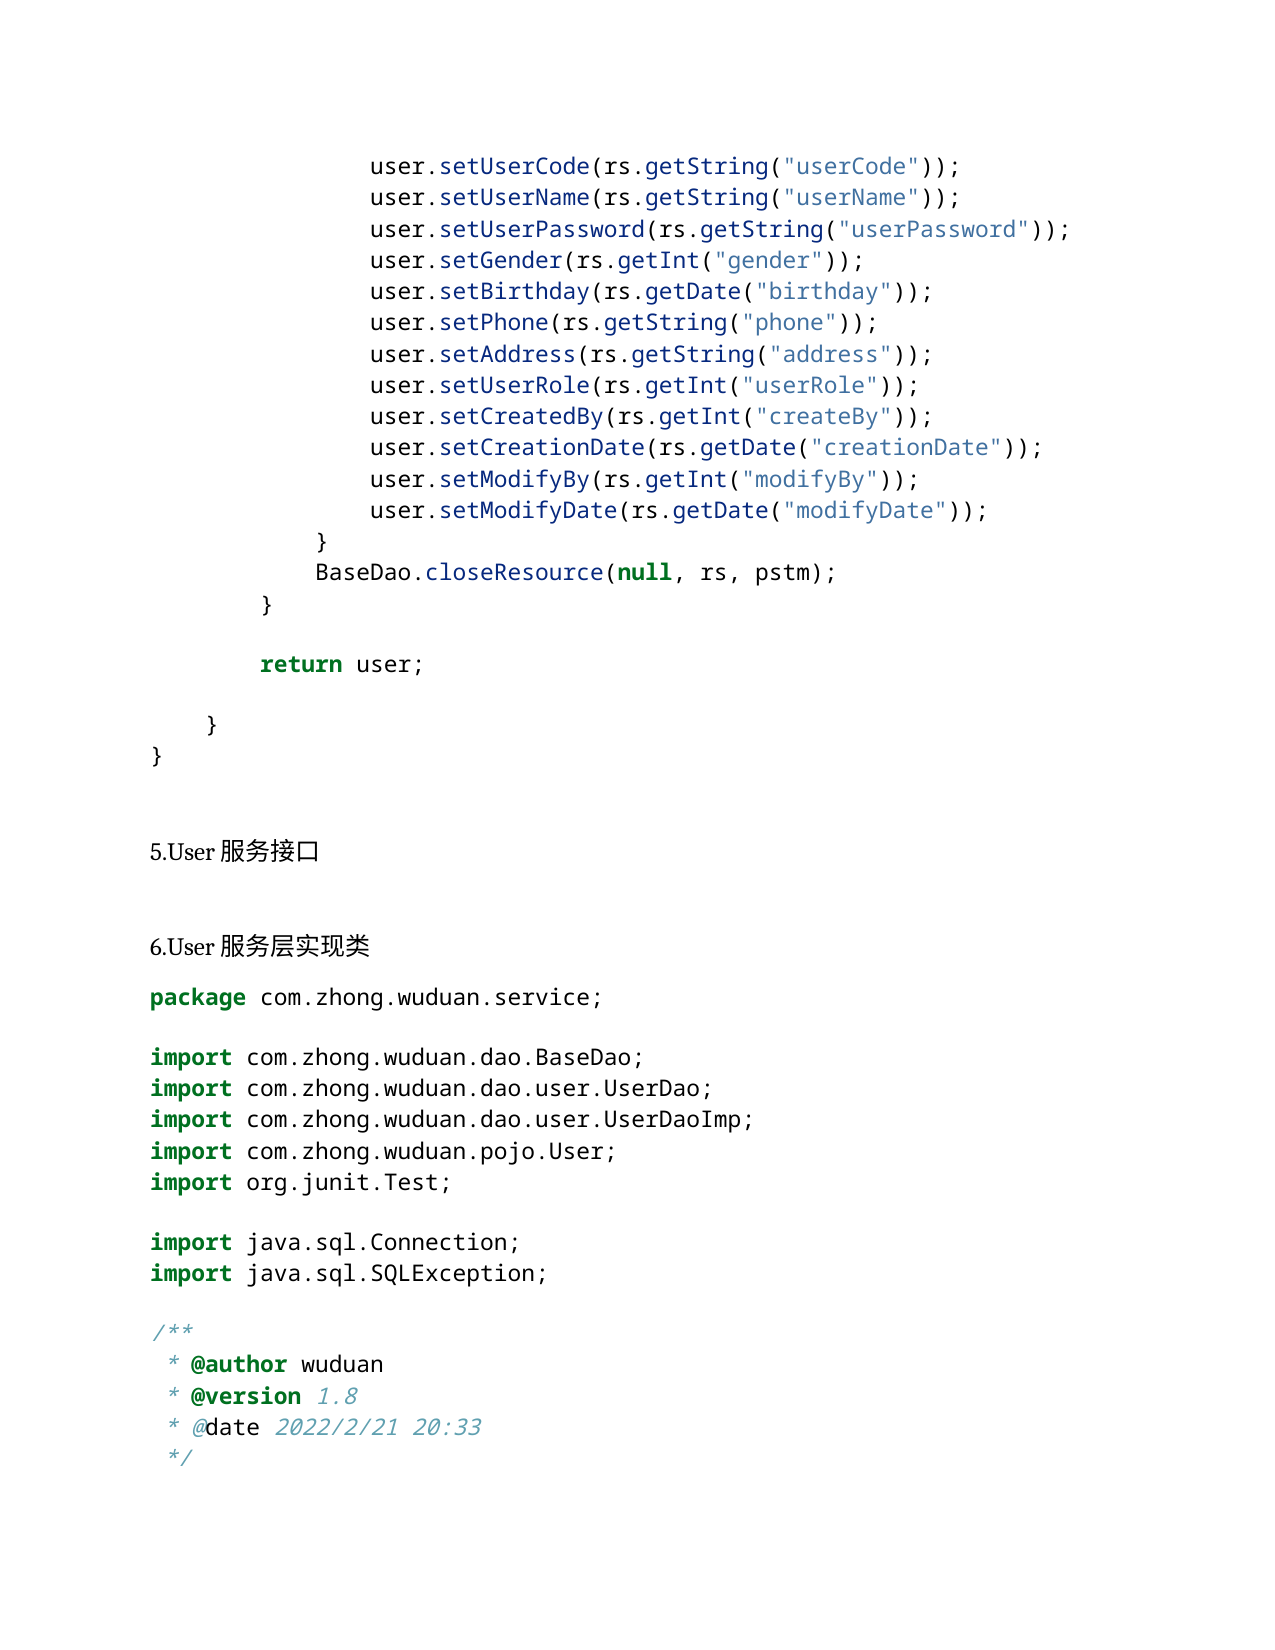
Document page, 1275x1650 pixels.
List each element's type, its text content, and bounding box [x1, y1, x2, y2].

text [150, 981, 1125, 1473]
text 6.User服务层实现类 [150, 933, 1125, 962]
text 5.User服务接口 [150, 838, 1125, 867]
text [150, 150, 1125, 770]
